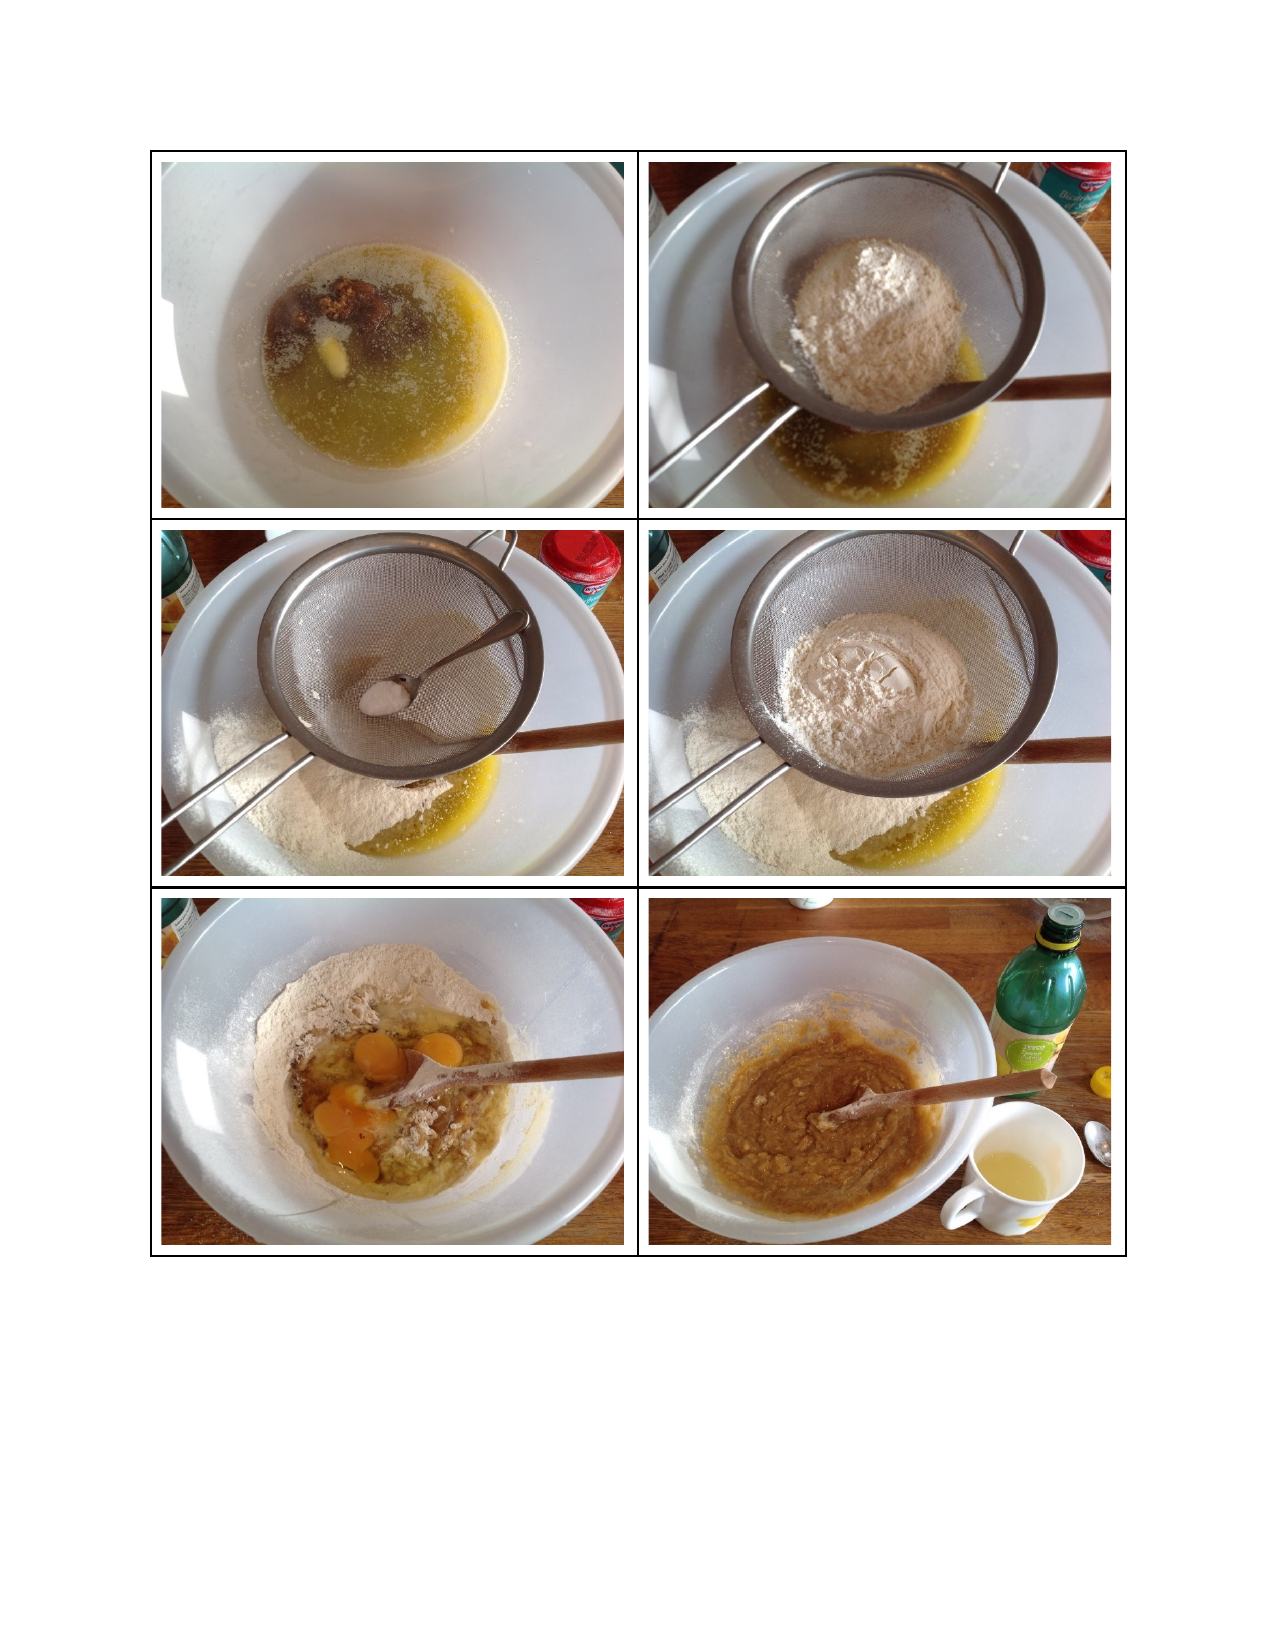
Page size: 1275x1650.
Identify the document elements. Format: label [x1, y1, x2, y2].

picture [161, 530, 624, 876]
table_cell [152, 152, 637, 518]
table_cell [639, 520, 1125, 886]
picture [161, 898, 624, 1245]
picture [161, 162, 624, 508]
table_cell [639, 152, 1125, 518]
picture [648, 898, 1112, 1245]
picture [648, 530, 1112, 876]
table_cell [152, 520, 637, 886]
table_cell [152, 889, 637, 1255]
picture [648, 162, 1112, 508]
table_cell [639, 889, 1125, 1255]
